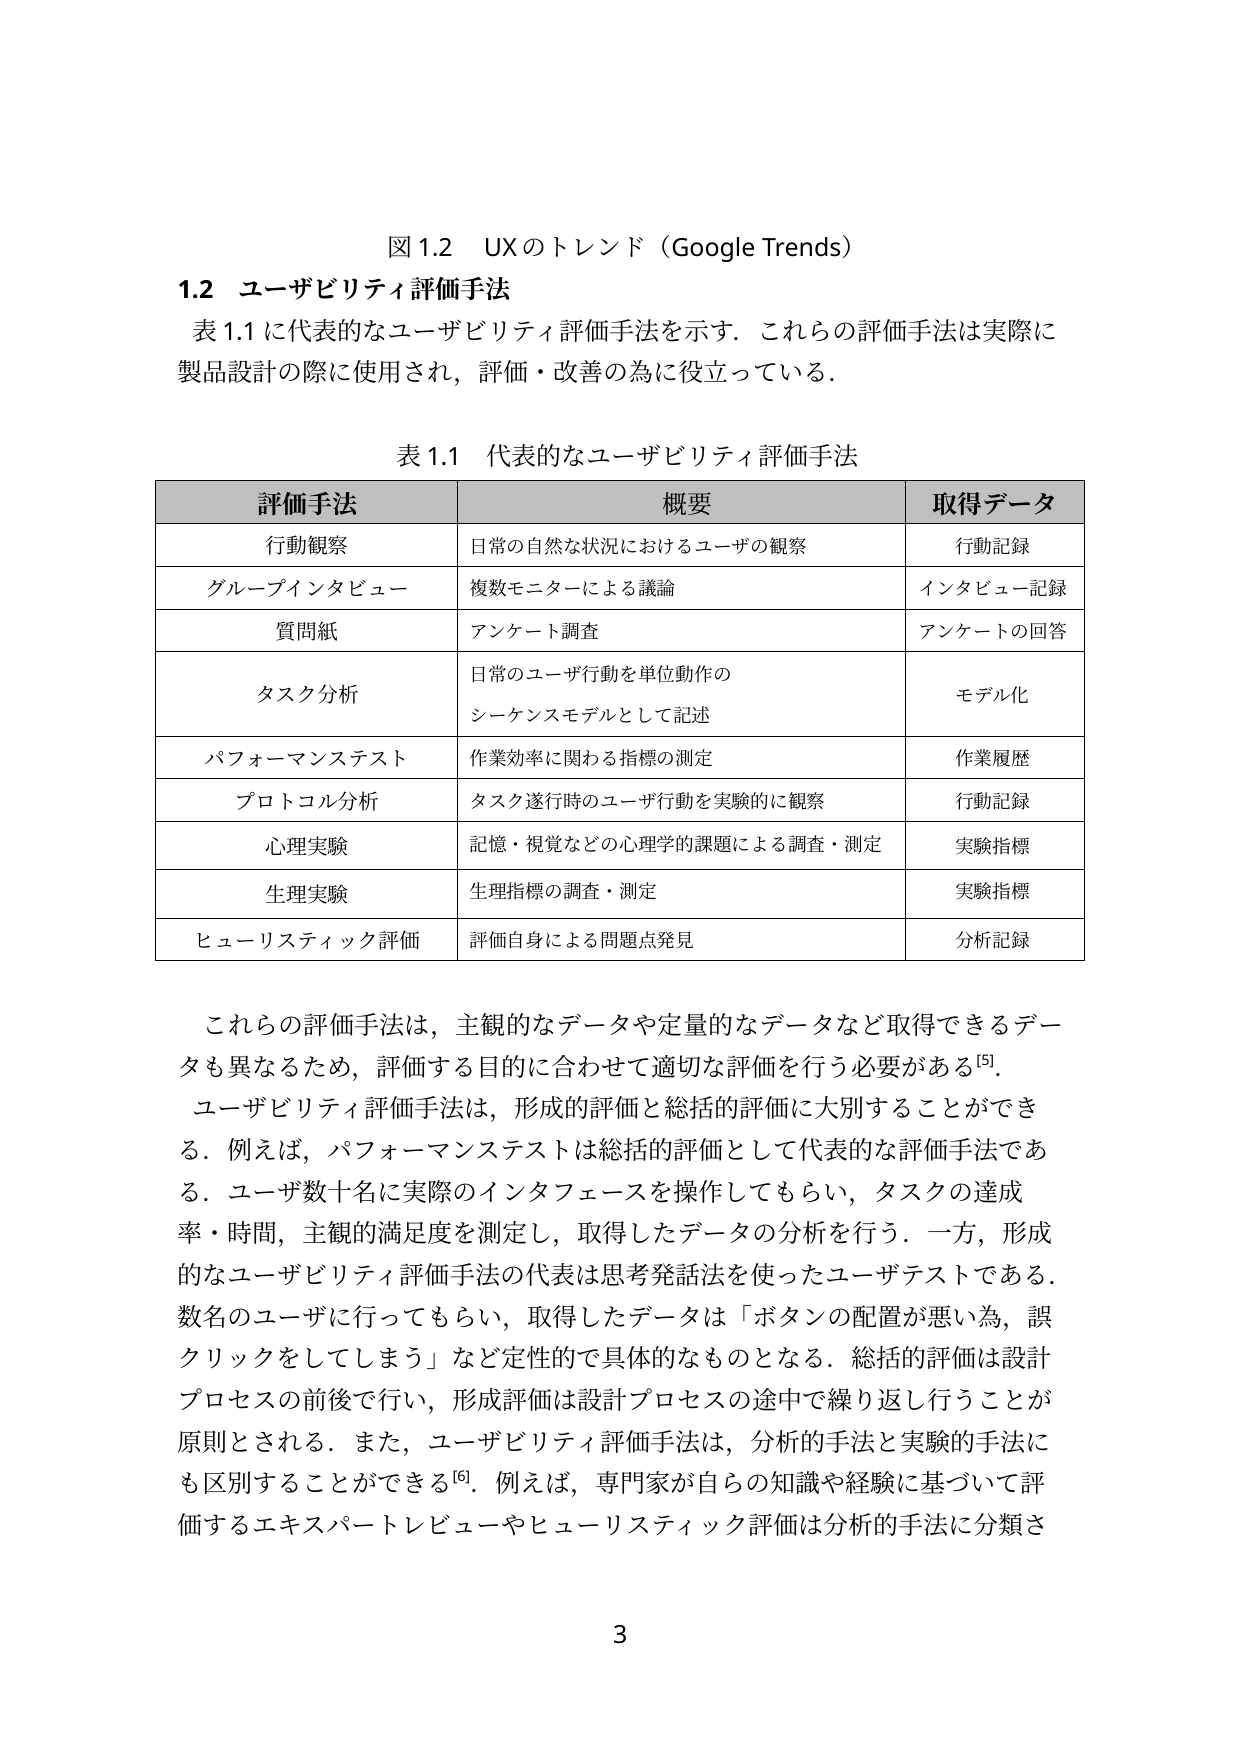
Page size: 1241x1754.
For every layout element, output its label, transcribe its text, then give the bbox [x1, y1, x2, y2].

table_cell 作業履歴 [906, 737, 1084, 778]
table_cell 記憶・視覚などの心理学的課題による調査・測定 [458, 822, 905, 868]
text 表1.1に代表的なユーザビリティ評価手法を示す．これらの評価手法は実際に製品設計の際に使用され，評価・改善の為に役立っている． [177, 308, 1063, 392]
table_cell 行動記録 [906, 779, 1084, 821]
table_cell アンケートの回答 [906, 610, 1084, 651]
table_cell 質問紙 [156, 610, 457, 651]
table_cell 生理実験 [156, 870, 457, 917]
table_cell 生理指標の調査・測定 [458, 870, 905, 917]
table_cell モデル化 [906, 652, 1084, 736]
table_cell インタビュー記録 [906, 567, 1084, 608]
table_cell タスク遂行時のユーザ行動を実験的に観察 [458, 779, 905, 821]
text 表1.1 代表的なユーザビリティ評価手法 [177, 433, 1063, 475]
table_cell 心理実験 [156, 822, 457, 868]
table_cell 作業効率に関わる指標の測定 [458, 737, 905, 778]
table_cell 日常のユーザ行動を単位動作の シーケンスモデルとして記述 [458, 652, 905, 736]
text これらの評価手法は，主観的なデータや定量的なデータなど取得できるデータも異なるため，評価する目的に合わせて適切な評価を行う必要がある[5]． [177, 1003, 1063, 1086]
table_cell 実験指標 [906, 870, 1084, 917]
table_cell 行動記録 [906, 524, 1084, 566]
table_header 概要 [458, 481, 905, 523]
table_cell 複数モニターによる議論 [458, 567, 905, 608]
table_header 評価手法 [156, 481, 457, 523]
table_cell プロトコル分析 [156, 779, 457, 821]
table_cell 評価自身による問題点発見 [458, 919, 905, 960]
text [177, 1086, 1063, 1544]
table_cell 日常の自然な状況におけるユーザの観察 [458, 524, 905, 566]
table_header 取得データ [906, 481, 1084, 523]
text 1.2 ユーザビリティ評価手法 [177, 267, 1063, 308]
table_cell 行動観察 [156, 524, 457, 566]
table_cell パフォーマンステスト [156, 737, 457, 778]
table_cell タスク分析 [156, 652, 457, 736]
table_cell 実験指標 [906, 822, 1084, 868]
table_cell グループインタビュー [156, 567, 457, 608]
text 図1.2 UXのトレンド（Google Trends） [177, 225, 1063, 267]
table_cell 分析記録 [906, 919, 1084, 960]
table_cell ヒューリスティック評価 [156, 919, 457, 960]
table_cell アンケート調査 [458, 610, 905, 651]
